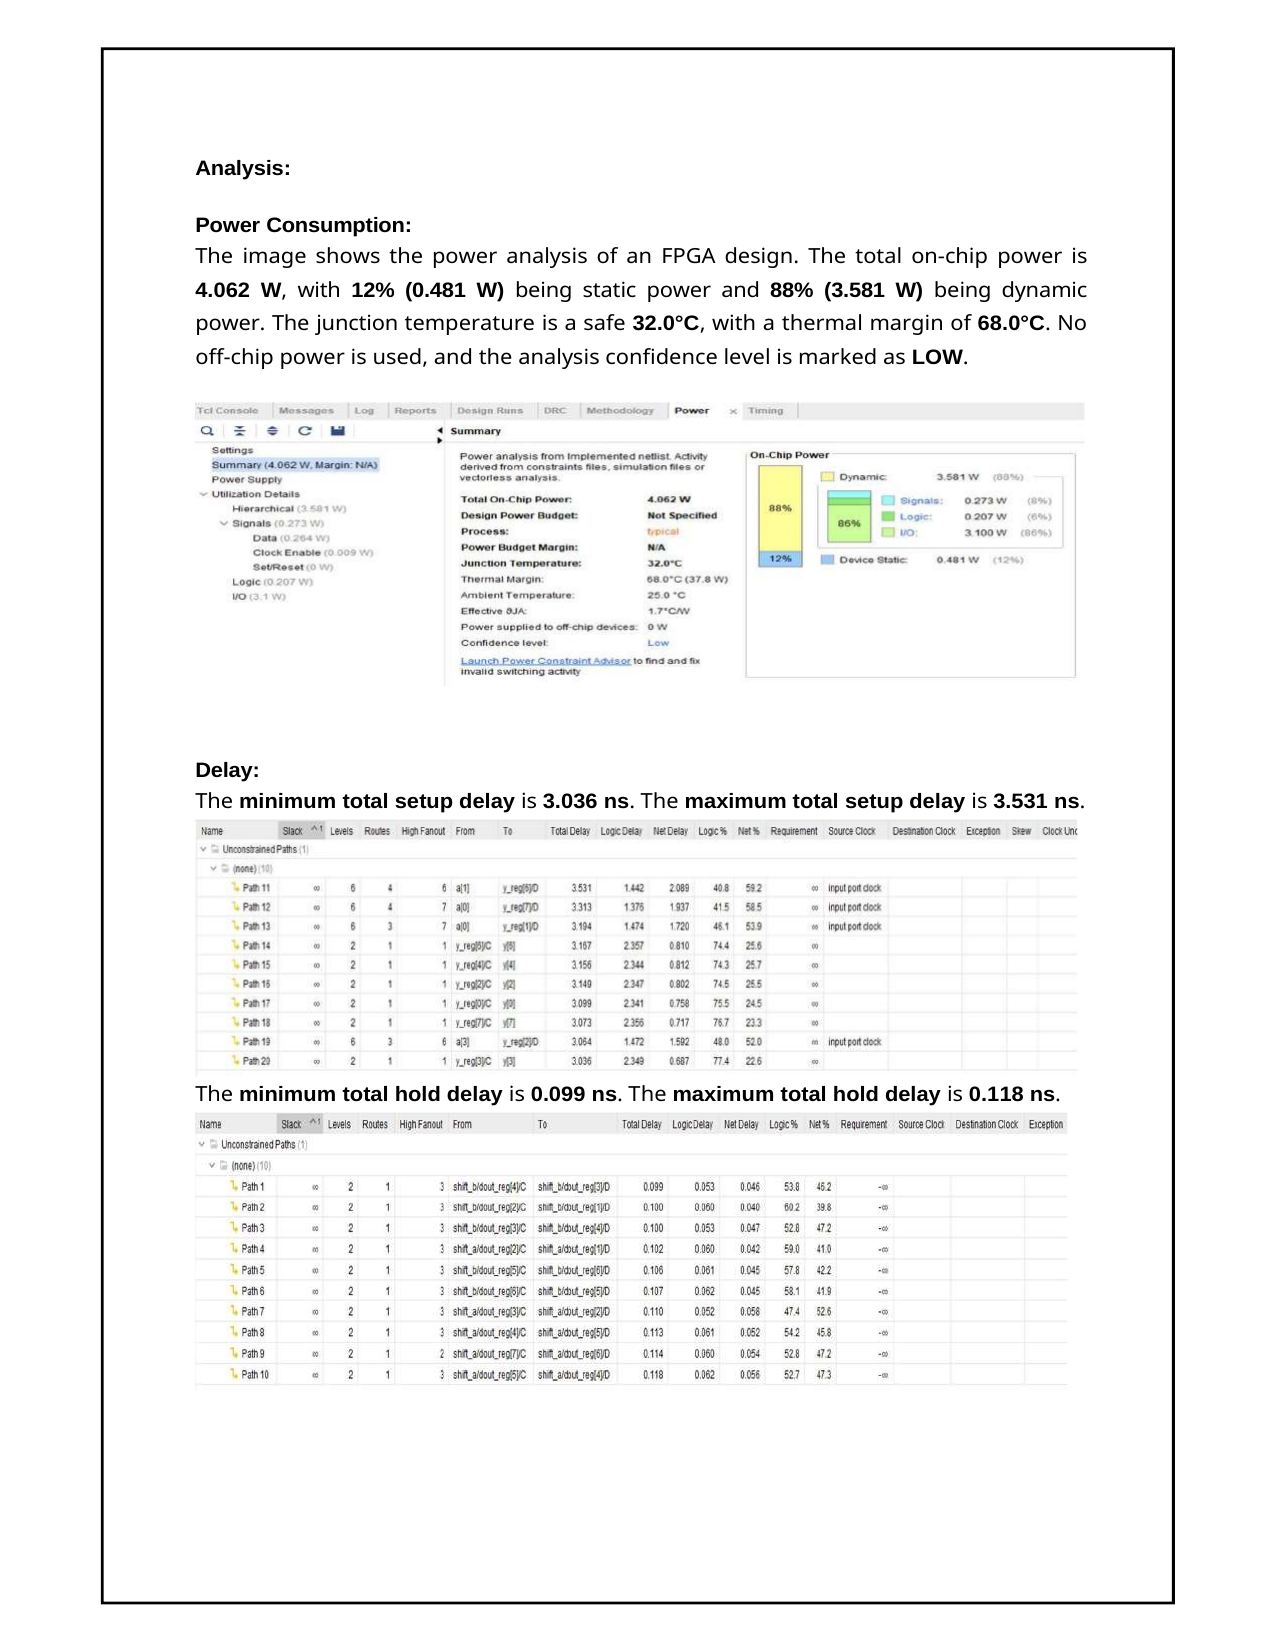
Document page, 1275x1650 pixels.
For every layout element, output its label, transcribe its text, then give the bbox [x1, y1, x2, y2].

text Analysis: [195, 156, 1088, 179]
text The image shows the power analysis of an FPGA design. The total on-chip power is 4.062 W, with 12% (0.481 W) being static power and 88% (3.581 W) being dynamic power. The junction temperature is a safe 32.0°C, with a thermal margin of 68.0°C. No off-chip power is used, and the analysis confidence level is marked as LOW. [195, 241, 1088, 370]
text Delay: [195, 758, 1088, 782]
picture [194, 1112, 1068, 1391]
picture [194, 402, 1085, 686]
text Power Consumption: [195, 213, 1088, 237]
picture [194, 819, 1078, 1077]
text The minimum total setup delay is 3.036 ns. The maximum total setup delay is 3.531 ns. [195, 786, 1088, 814]
text The minimum total hold delay is 0.099 ns. The maximum total hold delay is 0.118 ns. [195, 1079, 1088, 1108]
